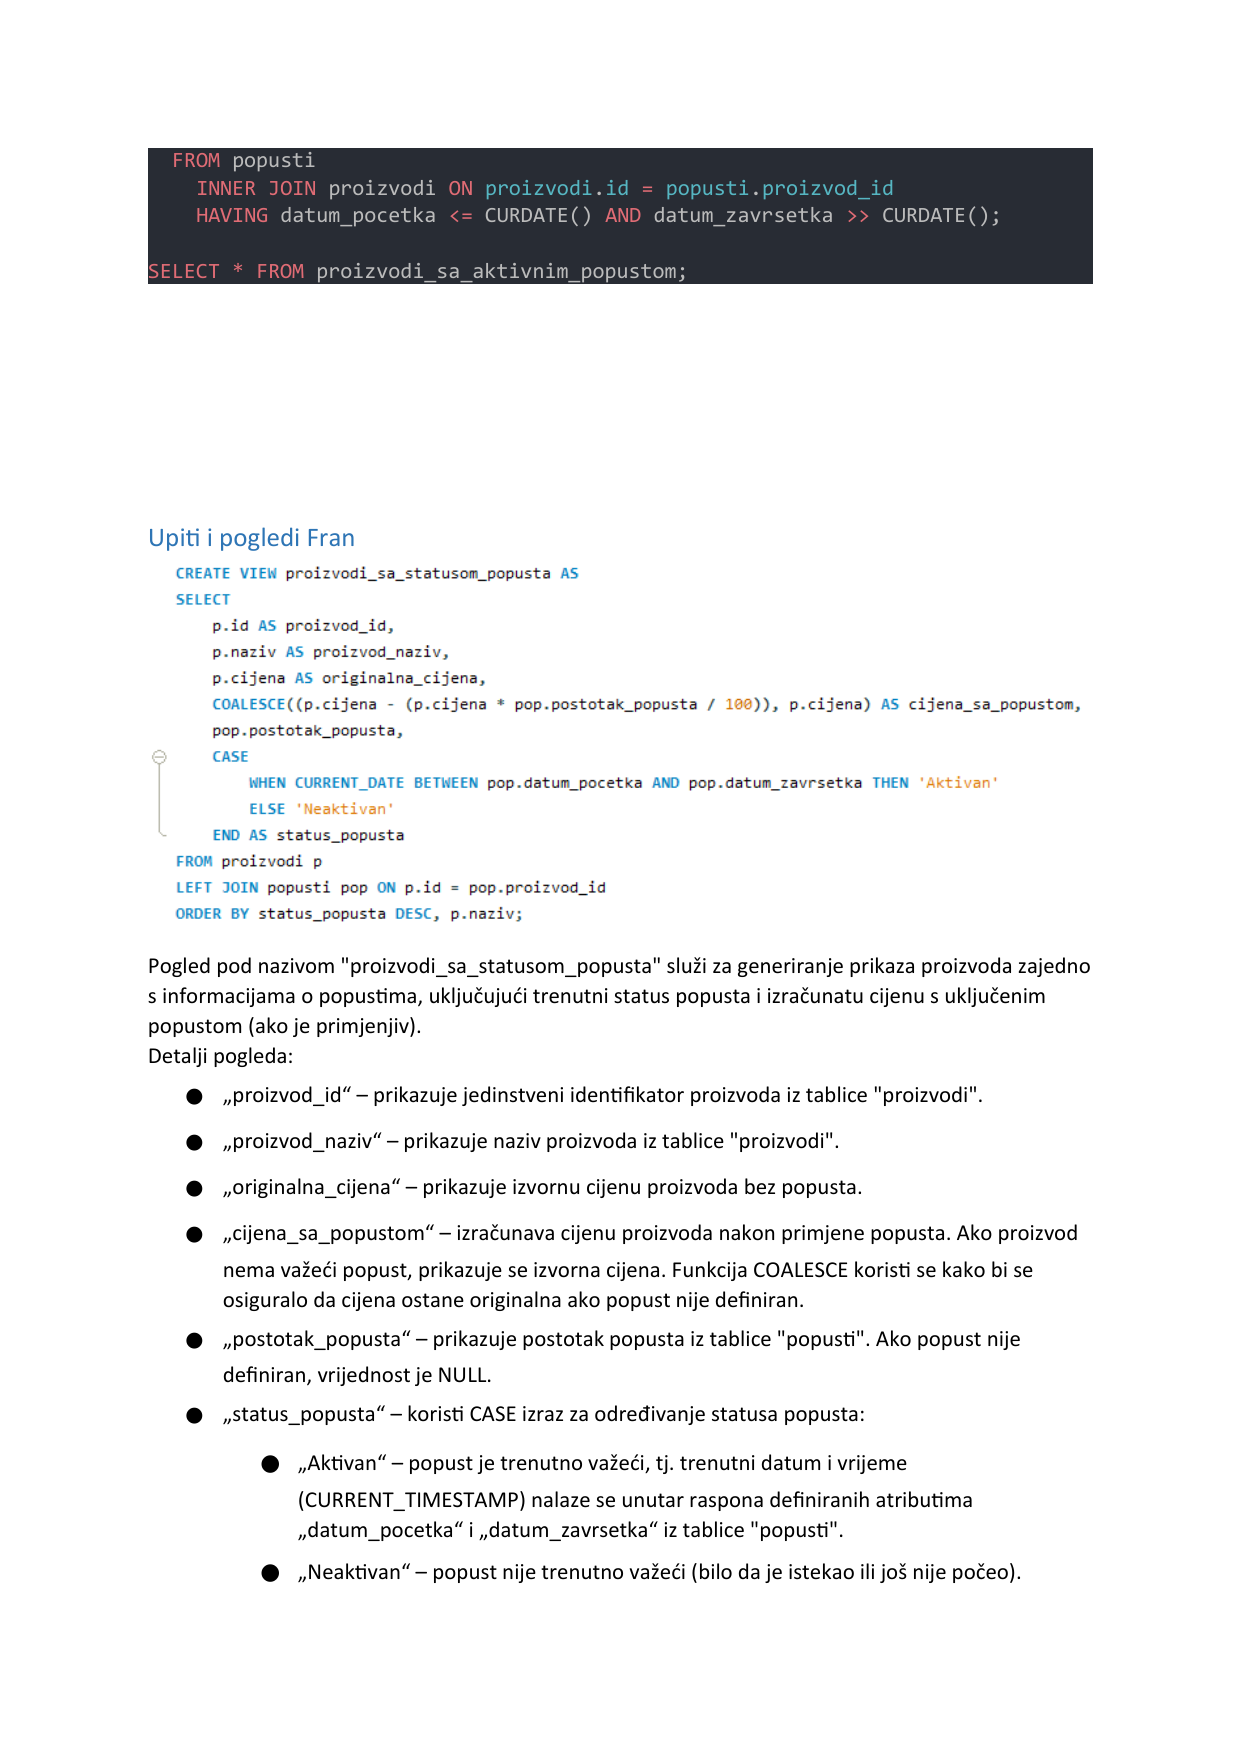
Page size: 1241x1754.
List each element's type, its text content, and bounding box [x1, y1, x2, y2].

list „postotak_popusta“ – prikazuje postotak popusta iz tablice "popusti". Ako popust nije definiran, vrijednost je NULL. [185, 1315, 1093, 1388]
list „Neaktivan“ – popust nije trenutno važeći (bilo da je istekao ili još nije počeo). [260, 1546, 1093, 1593]
picture [147, 555, 1093, 932]
list „cijena_sa_popustom“ – izračunava cijenu proizvoda nakon primjene popusta. Ako proizvod nema važeći popust, prikazuje se izvorna cijena. Funkcija COALESCE koristi se kako bi se osiguralo da cijena ostane originalna ako popust nije definiran. [185, 1210, 1093, 1313]
text Pogled pod nazivom "proizvodi_sa_statusom_popusta" služi za generiranje prikaza proizvoda zajedno s informacijama o popustima, uključujući trenutni status popusta i izračunatu cijenu s uključenim popustom (ako je primjenjiv). [148, 951, 1093, 1039]
text SELECT * FROM proizvodi_sa_aktivnim_popustom; [148, 258, 1093, 284]
list „proizvod_naziv“ – prikazuje naziv proizvoda iz tablice "proizvodi". [185, 1118, 1093, 1160]
text HAVING datum_pocetka <= CURDATE() AND datum_zavrsetka >> CURDATE(); [148, 203, 1093, 228]
list „status_popusta“ – koristi CASE izraz za određivanje statusa popusta: [185, 1390, 1093, 1433]
text INNER JOIN proizvodi ON proizvodi.id = popusti.proizvod_id [148, 175, 1093, 201]
subtitle Upiti i pogledi Fran [148, 520, 1093, 553]
list „proizvod_id“ – prikazuje jedinstveni identifikator proizvoda iz tablice "proizvodi". [185, 1072, 1093, 1114]
list „Aktivan“ – popust je trenutno važeći, tj. trenutni datum i vrijeme (CURRENT_TIMESTAMP) nalaze se unutar raspona definiranih atributima „datum_pocetka“ i „datum_zavrsetka“ iz tablice "popusti". [260, 1436, 1093, 1544]
text FROM popusti [148, 148, 1093, 173]
text Detalji pogleda: [148, 1041, 1093, 1069]
list „originalna_cijena“ – prikazuje izvornu cijenu proizvoda bez popusta. [185, 1164, 1093, 1206]
